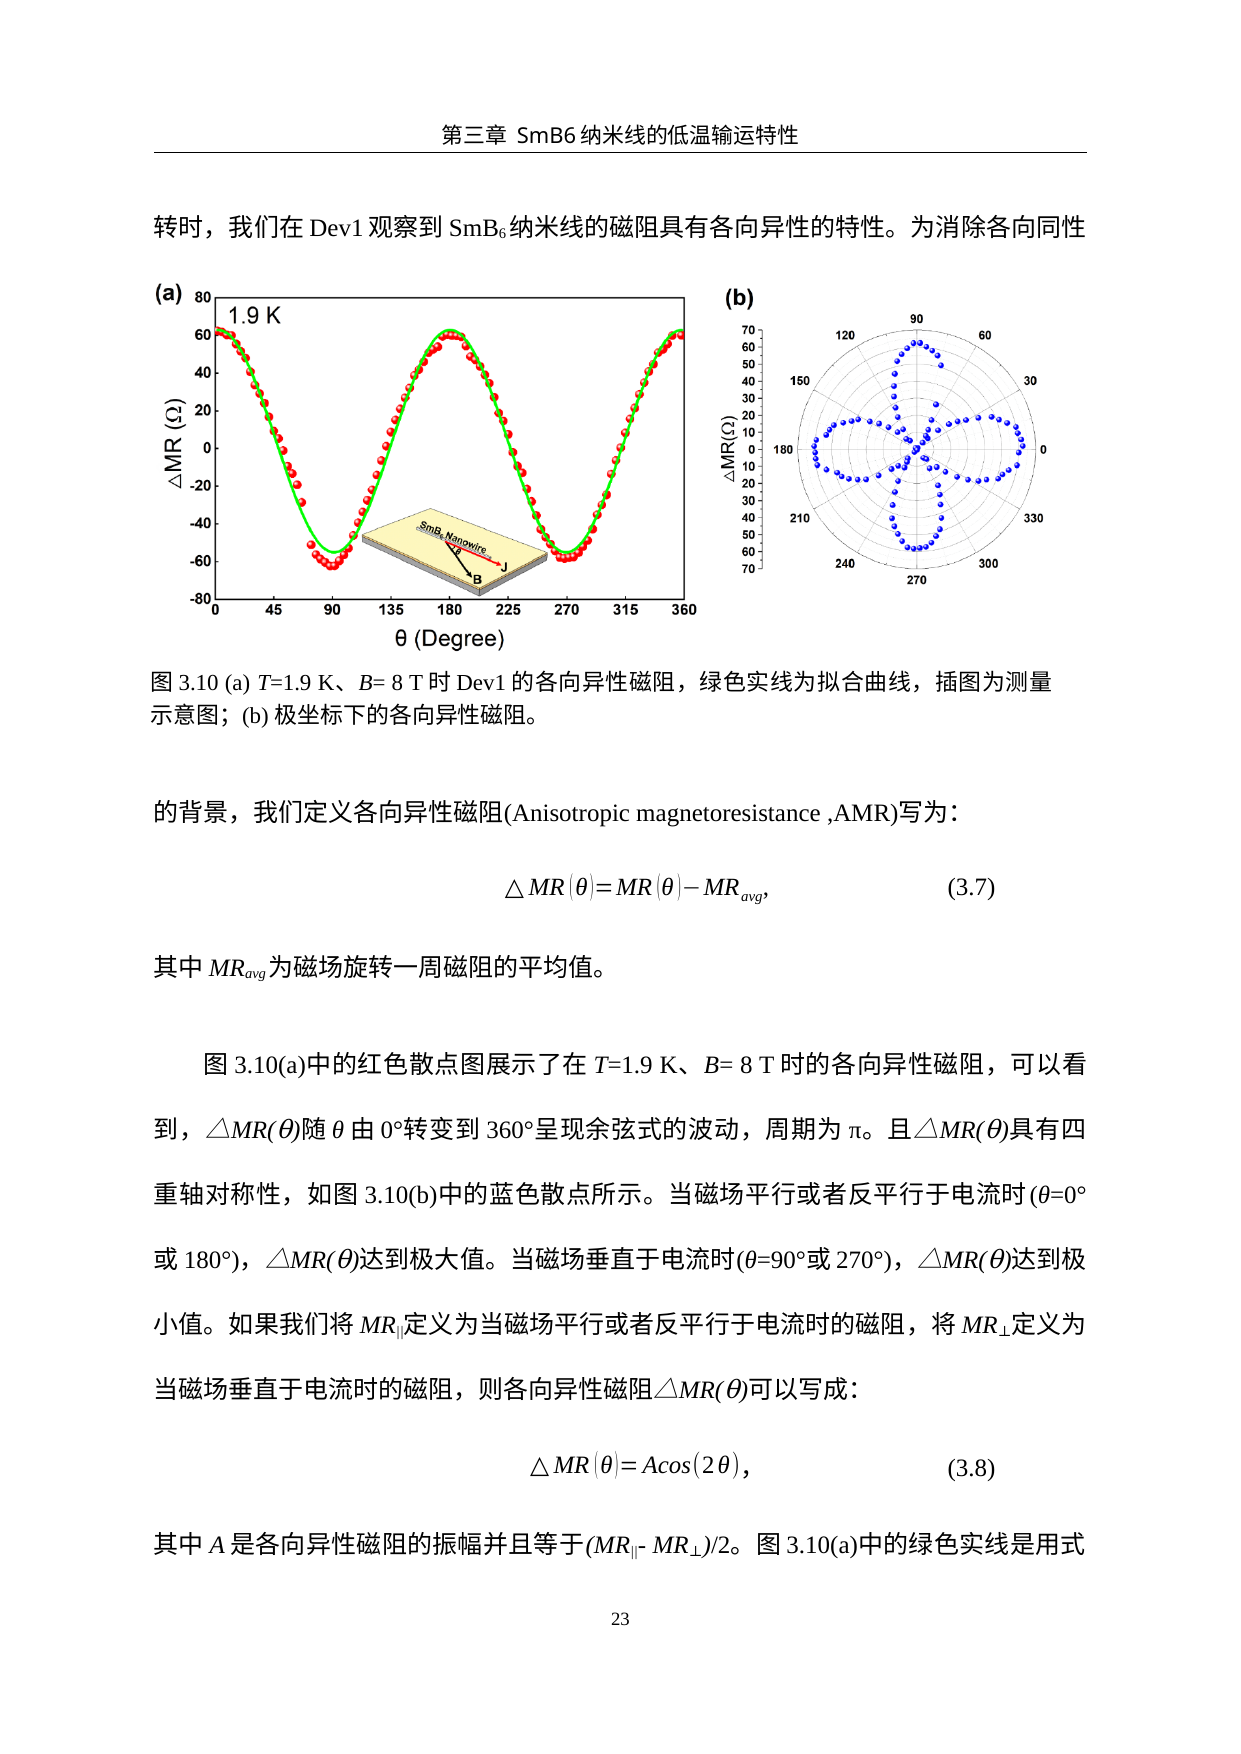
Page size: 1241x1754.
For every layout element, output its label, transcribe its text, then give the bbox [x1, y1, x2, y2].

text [153, 1510, 1087, 1575]
picture [154, 283, 1049, 652]
text , (3.7) [153, 855, 1087, 920]
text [153, 193, 1087, 843]
text ， (3.8) [153, 1433, 1087, 1498]
text 图3.10(a)中的红色散点图展示了在T=1.9 K、B= 8 T时的各向异性磁阻，可以看到，△MR(θ)随θ由0°转变到360°呈现余弦式的波动，周期为π。且△MR(θ)具有四重轴对称性，如图3.10(b)中的蓝色散点所示。当磁场平行或者反平行于电流时(θ=0°或180°)，△MR(θ)达到极大值。当磁场垂直于电流时(θ=90°或270°)，△MR(θ)达到极小值。如果我们将MR||定义为当磁场平行或者反平行于电流时的磁阻，将MR⊥定义为当磁场垂直于电流时的磁阻，则各向异性磁阻△MR(θ)可以写成： [153, 1030, 1087, 1420]
text 其中MRavg为磁场旋转一周磁阻的平均值。 [153, 933, 1087, 998]
